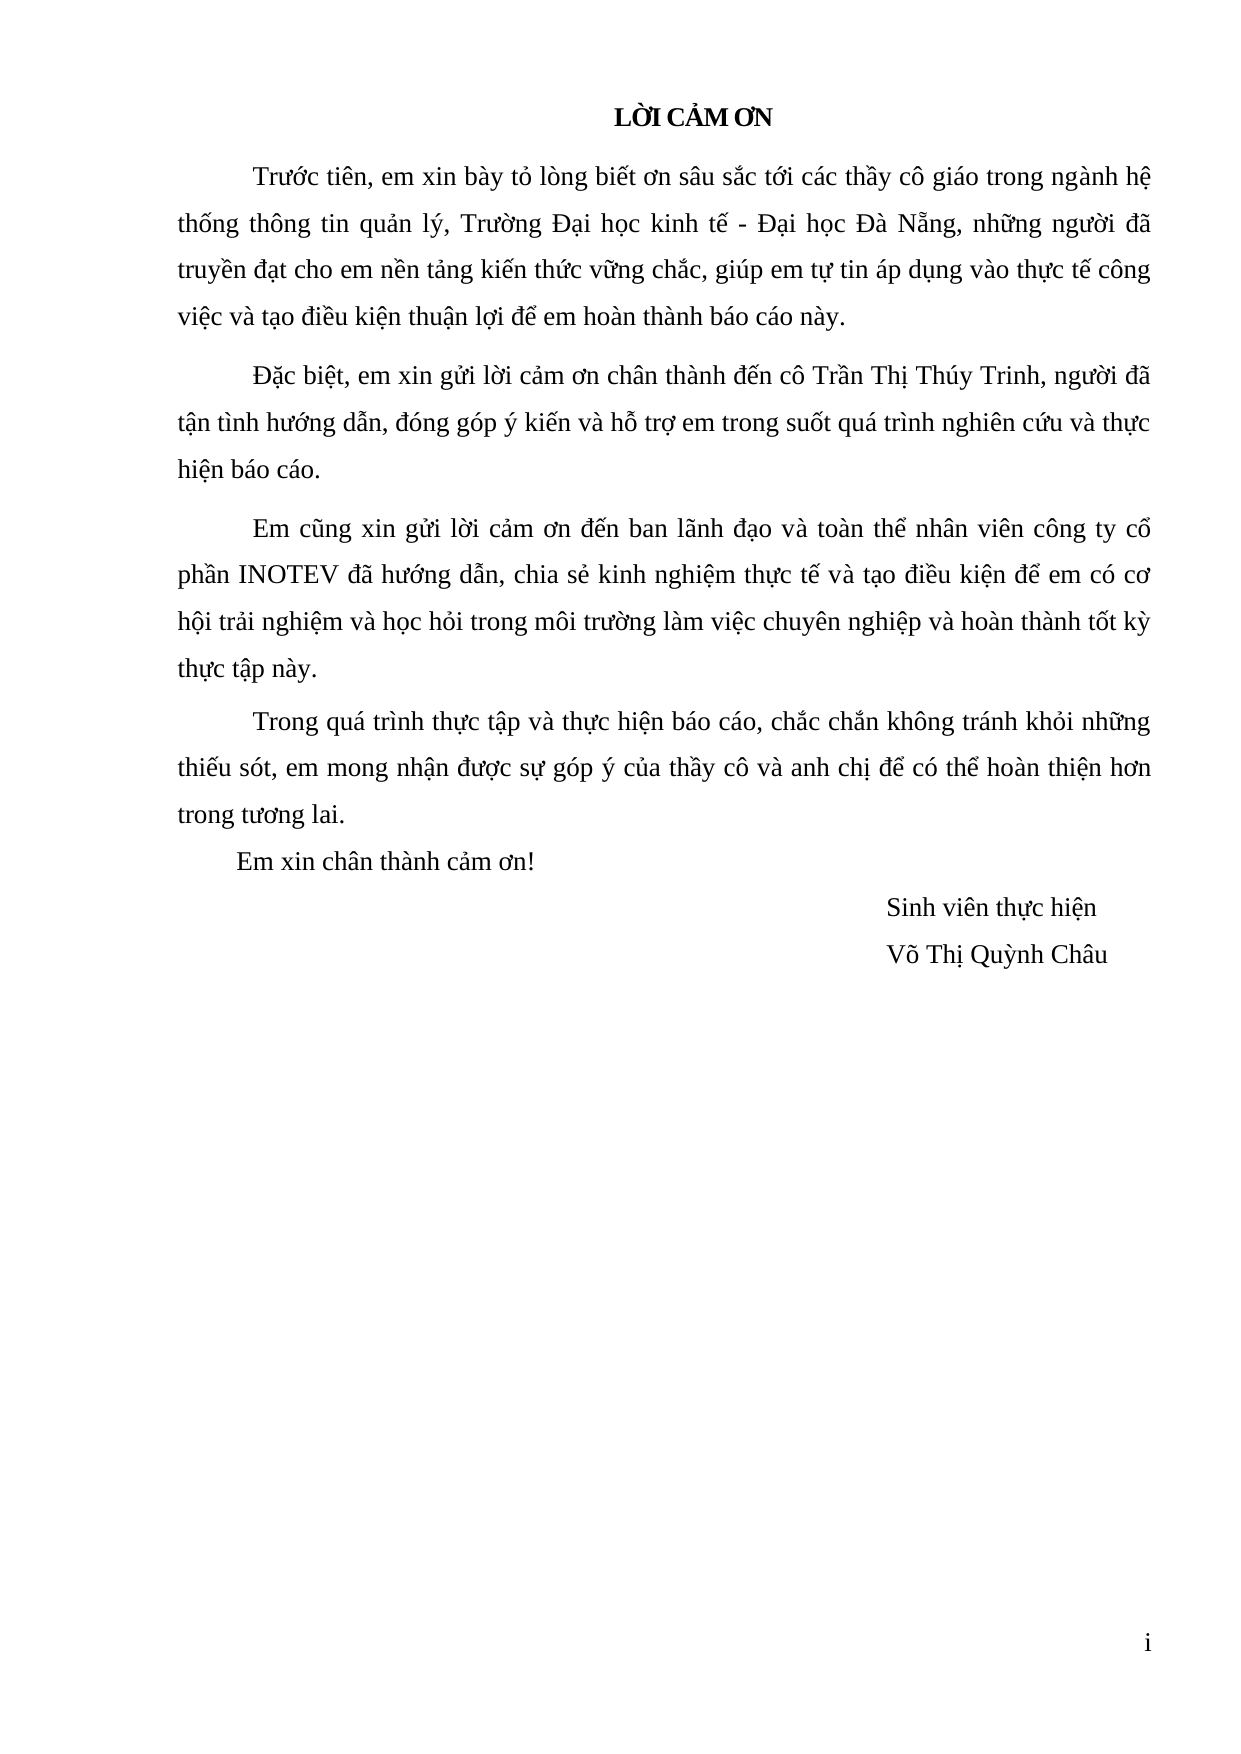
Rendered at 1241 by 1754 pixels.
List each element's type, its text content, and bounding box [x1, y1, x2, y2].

text Trước tiên, em xin bày tỏ lòng biết ơn sâu sắc tới các thầy cô giáo trong ngành hệ thống thông tin quản lý, Trường Đại học kinh tế - Đại học Đà Nẵng, những người đã truyền đạt cho em nền tảng kiến thức vững chắc, giúp em tự tin áp dụng vào thực tế công việc và tạo điều kiện thuận lợi để em hoàn thành báo cáo này. [177, 160, 1152, 331]
text Em cũng xin gửi lời cảm ơn đến ban lãnh đạo và toàn thể nhân viên công ty cổ phần INOTEV đã hướng dẫn, chia sẻ kinh nghiệm thực tế và tạo điều kiện để em có cơ hội trải nghiệm và học hỏi trong môi trường làm việc chuyên nghiệp và hoàn thành tốt kỳ thực tập này. [177, 512, 1152, 683]
text Sinh viên thực hiện [177, 892, 1152, 923]
text Trong quá trình thực tập và thực hiện báo cáo, chắc chắn không tránh khỏi những thiếu sót, em mong nhận được sự góp ý của thầy cô và anh chị để có thể hoàn thiện hơn trong tương lai. [177, 705, 1152, 829]
title LỜI CẢM ƠN [236, 101, 1152, 132]
text Võ Thị Quỳnh Châu [177, 938, 1152, 969]
text Đặc biệt, em xin gửi lời cảm ơn chân thành đến cô Trần Thị Thúy Trinh, người đã tận tình hướng dẫn, đóng góp ý kiến và hỗ trợ em trong suốt quá trình nghiên cứu và thực hiện báo cáo. [177, 359, 1152, 484]
text Em xin chân thành cảm ơn! [177, 845, 1152, 876]
